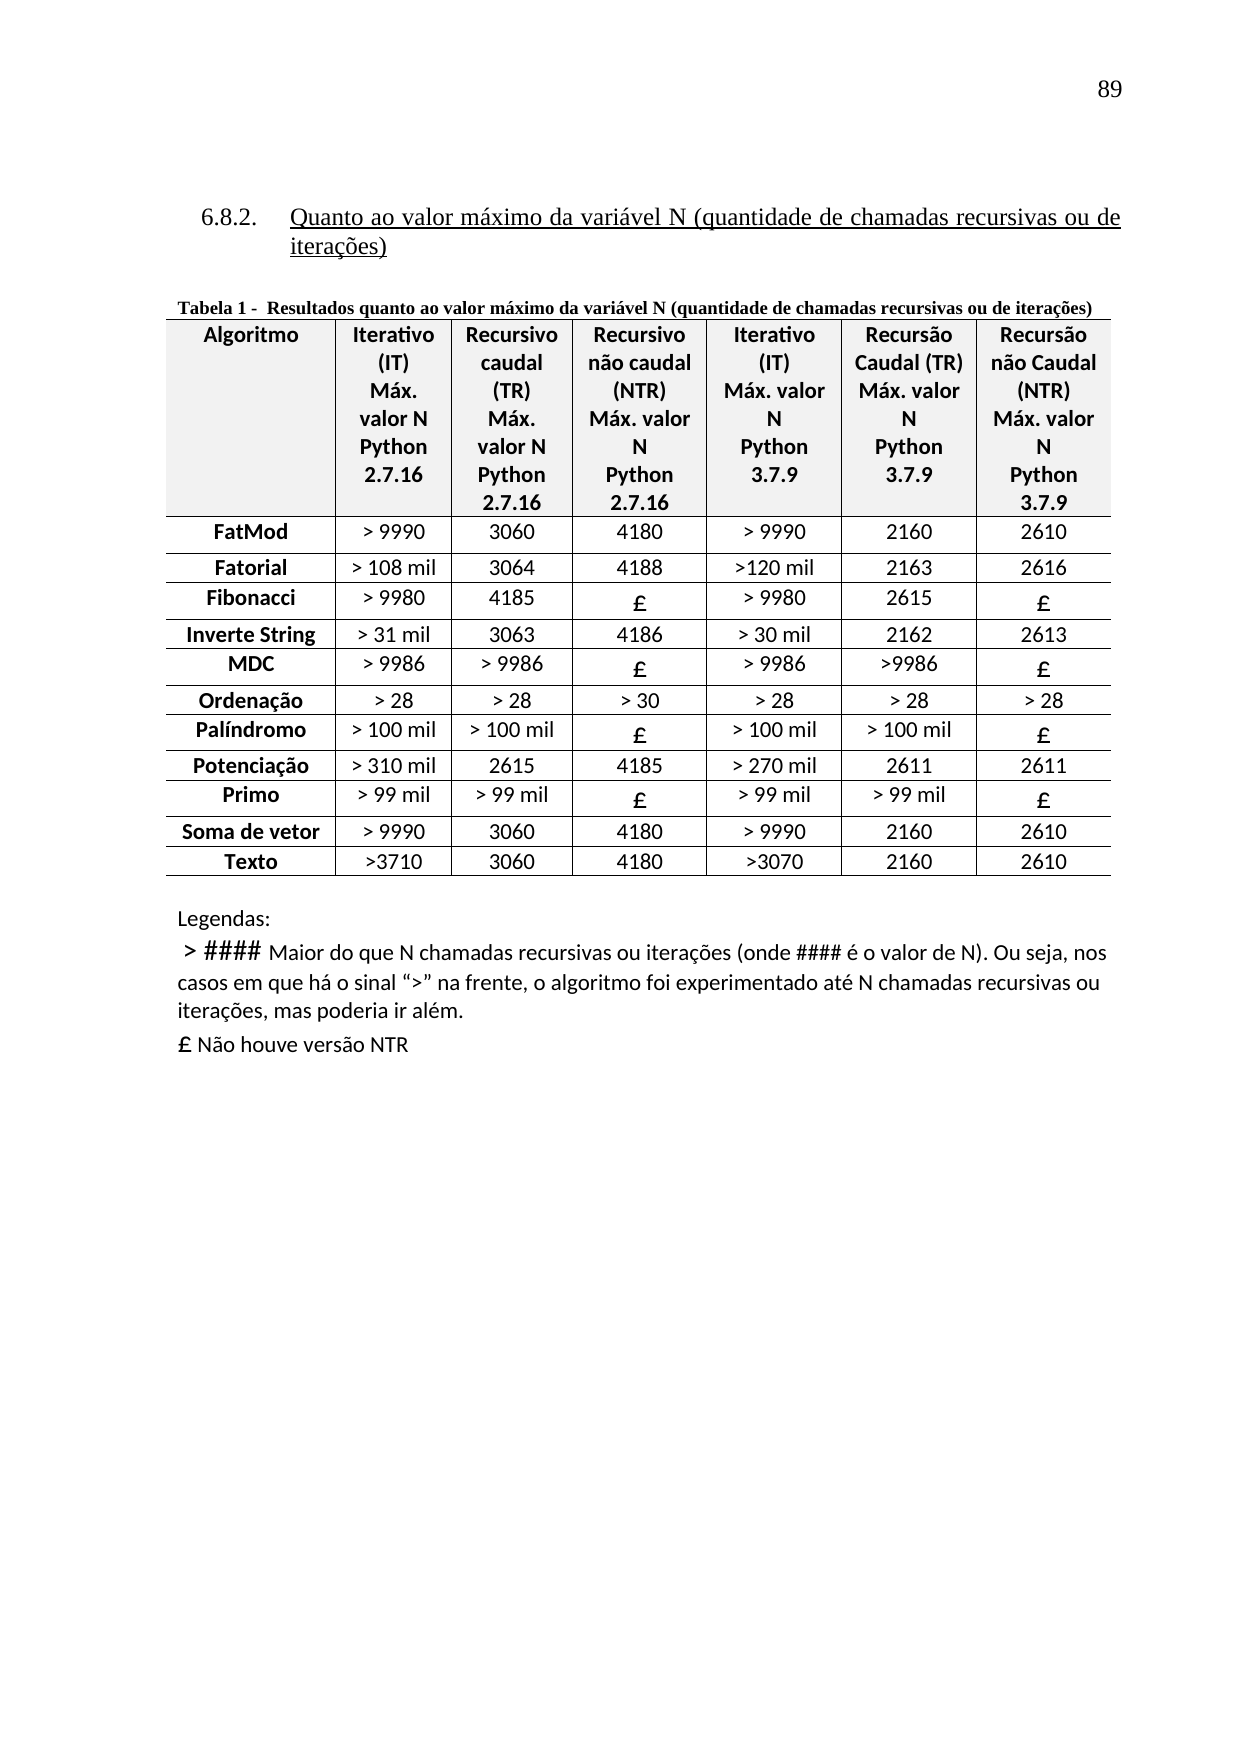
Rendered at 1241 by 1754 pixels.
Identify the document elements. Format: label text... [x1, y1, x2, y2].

table_cell > 9986 [452, 649, 572, 685]
table_cell Texto [166, 847, 335, 875]
table_cell > 100 mil [336, 715, 451, 750]
text Quanto ao valor máximo da variável N (quantidade de chamadas recursivas ou de iterações) [201, 202, 1122, 260]
table_cell £ [977, 715, 1111, 750]
table_cell > 28 [977, 686, 1111, 714]
table_cell > 99 mil [452, 781, 572, 816]
table_cell > 9990 [707, 517, 841, 552]
table_header Recursão não Caudal (NTR) Máx. valor N Python 3.7.9 [977, 320, 1111, 516]
table_cell 2163 [842, 554, 976, 582]
table_cell > 108 mil [336, 554, 451, 582]
table_cell £ [573, 715, 706, 750]
table_cell £ [977, 649, 1111, 685]
table_cell 2611 [842, 751, 976, 779]
table_cell > 9990 [336, 817, 451, 846]
table_cell 2613 [977, 620, 1111, 648]
table_cell £ [573, 781, 706, 816]
text Tabela 1 - Resultados quanto ao valor máximo da variável N (quantidade de chamadas recursivas ou de iterações) [177, 297, 1122, 319]
table_cell Primo [166, 781, 335, 816]
table_cell 2610 [977, 517, 1111, 552]
table_cell > 9986 [707, 649, 841, 685]
table_cell 3060 [452, 517, 572, 552]
table_cell 2162 [842, 620, 976, 648]
table_cell 2160 [842, 817, 976, 846]
table_cell > 99 mil [842, 781, 976, 816]
text £ Não houve versão NTR [177, 1024, 1122, 1059]
table_cell > 9990 [707, 817, 841, 846]
table_cell 4186 [573, 620, 706, 648]
table_cell > 28 [452, 686, 572, 714]
table_cell 4185 [573, 751, 706, 779]
table_cell > 100 mil [842, 715, 976, 750]
table_cell 2610 [977, 817, 1111, 846]
table_cell Inverte String [166, 620, 335, 648]
table_cell 2610 [977, 847, 1111, 875]
table_cell Fatorial [166, 554, 335, 582]
table_cell > 30 [573, 686, 706, 714]
table_header Iterativo (IT) Máx. valor N Python 2.7.16 [336, 320, 451, 516]
table_cell >3710 [336, 847, 451, 875]
table_header Recursivo não caudal (NTR) Máx. valor N Python 2.7.16 [573, 320, 706, 516]
table_header Recursivo caudal (TR) Máx. valor N Python 2.7.16 [452, 320, 572, 516]
table_header Iterativo (IT) Máx. valor N Python 3.7.9 [707, 320, 841, 516]
table_cell Ordenação [166, 686, 335, 714]
table_cell > 9986 [336, 649, 451, 685]
table_cell 2160 [842, 517, 976, 552]
table_cell >9986 [842, 649, 976, 685]
table_cell > 30 mil [707, 620, 841, 648]
table_cell 3063 [452, 620, 572, 648]
table_cell 2611 [977, 751, 1111, 779]
table_cell 2615 [842, 583, 976, 619]
table_cell > 99 mil [707, 781, 841, 816]
table_cell > 310 mil [336, 751, 451, 779]
table_cell > 9980 [707, 583, 841, 619]
table_header Recursão Caudal (TR) Máx. valor N Python 3.7.9 [842, 320, 976, 516]
table_cell 4185 [452, 583, 572, 619]
text Legendas: [177, 904, 1122, 932]
table_header Algoritmo [166, 320, 335, 516]
table_cell 3064 [452, 554, 572, 582]
table_cell > 28 [336, 686, 451, 714]
table_cell 4180 [573, 817, 706, 846]
table_cell Potenciação [166, 751, 335, 779]
table_cell 3060 [452, 847, 572, 875]
table_cell 4180 [573, 517, 706, 552]
table_cell > 270 mil [707, 751, 841, 779]
table_cell > 100 mil [707, 715, 841, 750]
table_cell 2160 [842, 847, 976, 875]
table_cell 4188 [573, 554, 706, 582]
table_cell 3060 [452, 817, 572, 846]
table_cell Fibonacci [166, 583, 335, 619]
table_cell > 100 mil [452, 715, 572, 750]
table_cell 2615 [452, 751, 572, 779]
table_cell £ [977, 781, 1111, 816]
table_cell > 31 mil [336, 620, 451, 648]
table_cell > 9990 [336, 517, 451, 552]
table_cell Palíndromo [166, 715, 335, 750]
table_cell > 28 [842, 686, 976, 714]
table_cell > 28 [707, 686, 841, 714]
table_cell > 99 mil [336, 781, 451, 816]
table_cell > 9980 [336, 583, 451, 619]
table_cell >3070 [707, 847, 841, 875]
text > #### Maior do que N chamadas recursivas ou iterações (onde #### é o valor de N). Ou seja, nos casos em que há o sinal “>” na frente, o algoritmo foi experimentado até N chamadas recursivas ou iterações, mas poderia ir além. [177, 932, 1122, 1024]
table_cell FatMod [166, 517, 335, 552]
table_cell £ [977, 583, 1111, 619]
table_cell 4180 [573, 847, 706, 875]
table_cell Soma de vetor [166, 817, 335, 846]
table_cell £ [573, 583, 706, 619]
table_cell 2616 [977, 554, 1111, 582]
table_cell >120 mil [707, 554, 841, 582]
table_cell £ [573, 649, 706, 685]
table_cell MDC [166, 649, 335, 685]
